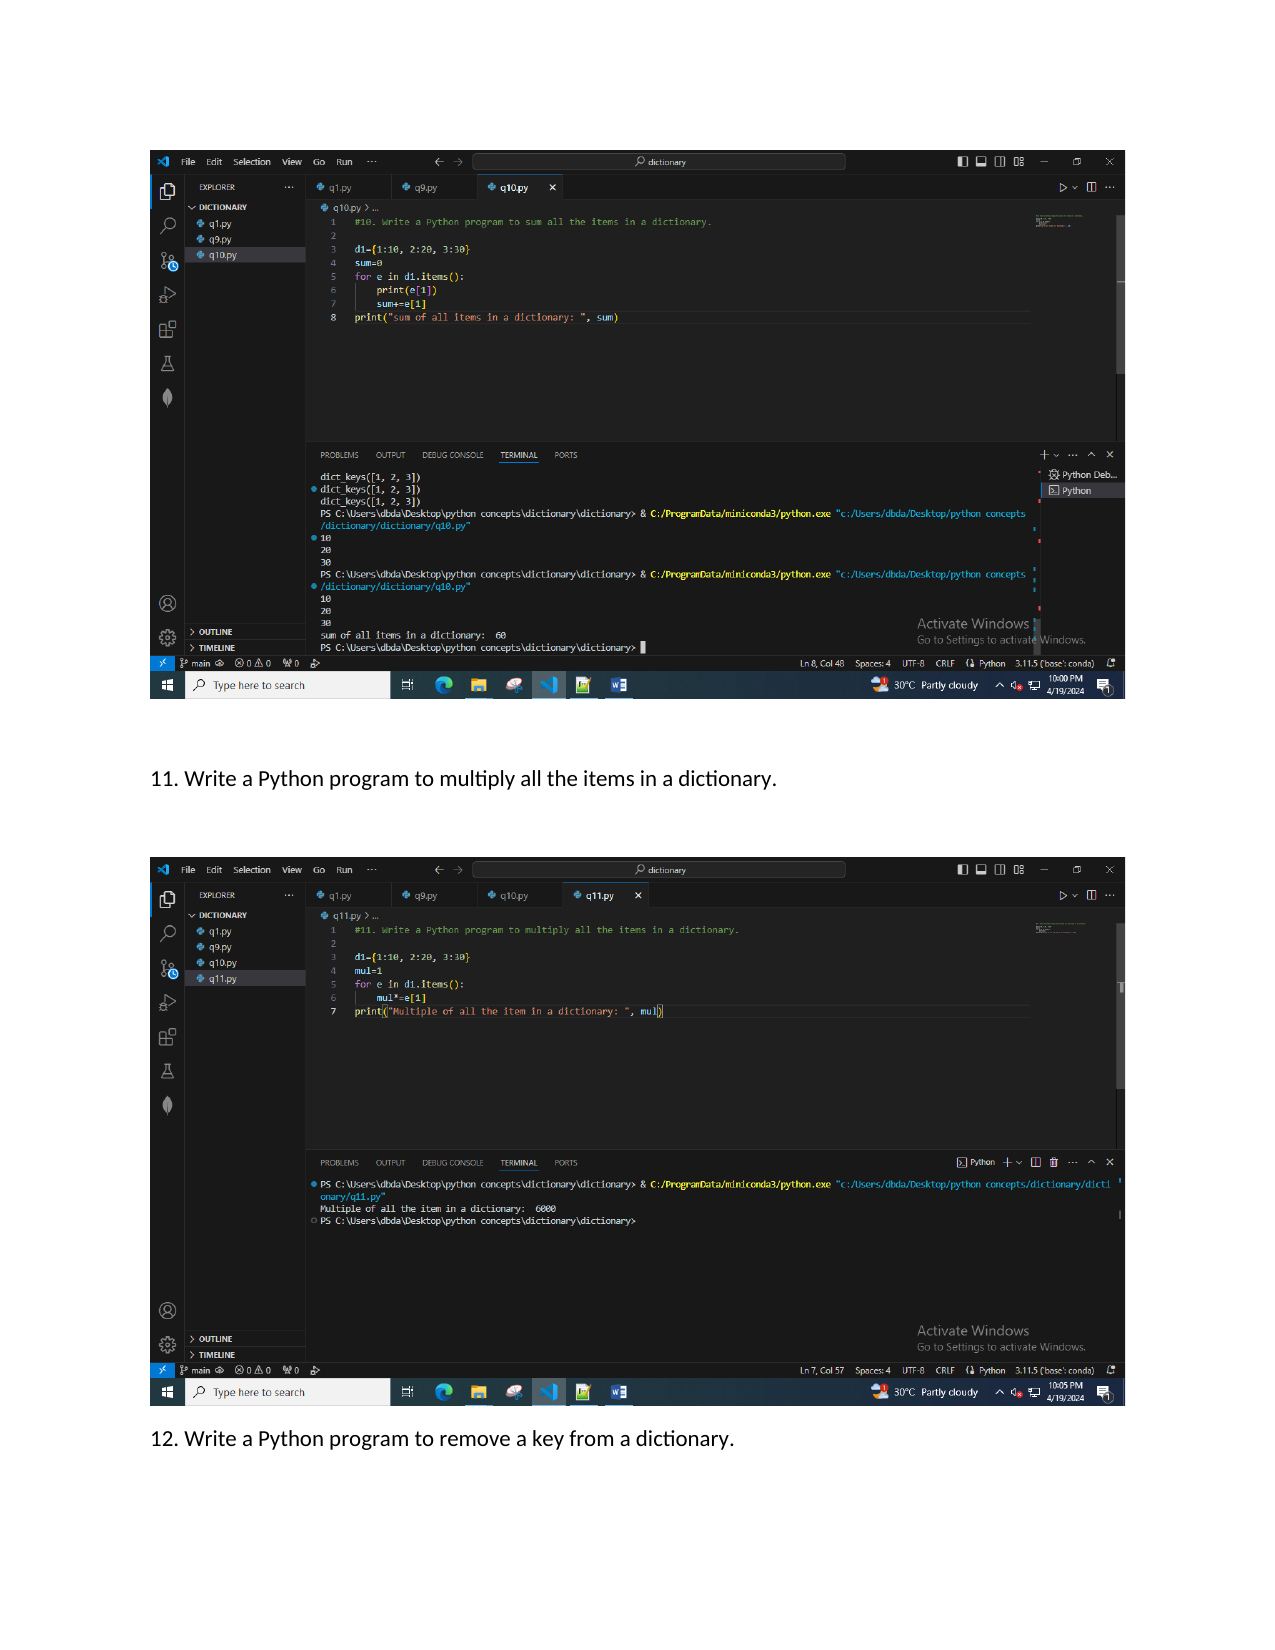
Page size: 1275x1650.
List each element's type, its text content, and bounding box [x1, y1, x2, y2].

picture [150, 857, 1125, 1406]
text 12. Write a Python program to remove a key from a dictionary. [150, 1424, 1125, 1453]
text 11. Write a Python program to multiply all the items in a dictionary. [150, 764, 1125, 792]
picture [150, 150, 1125, 699]
